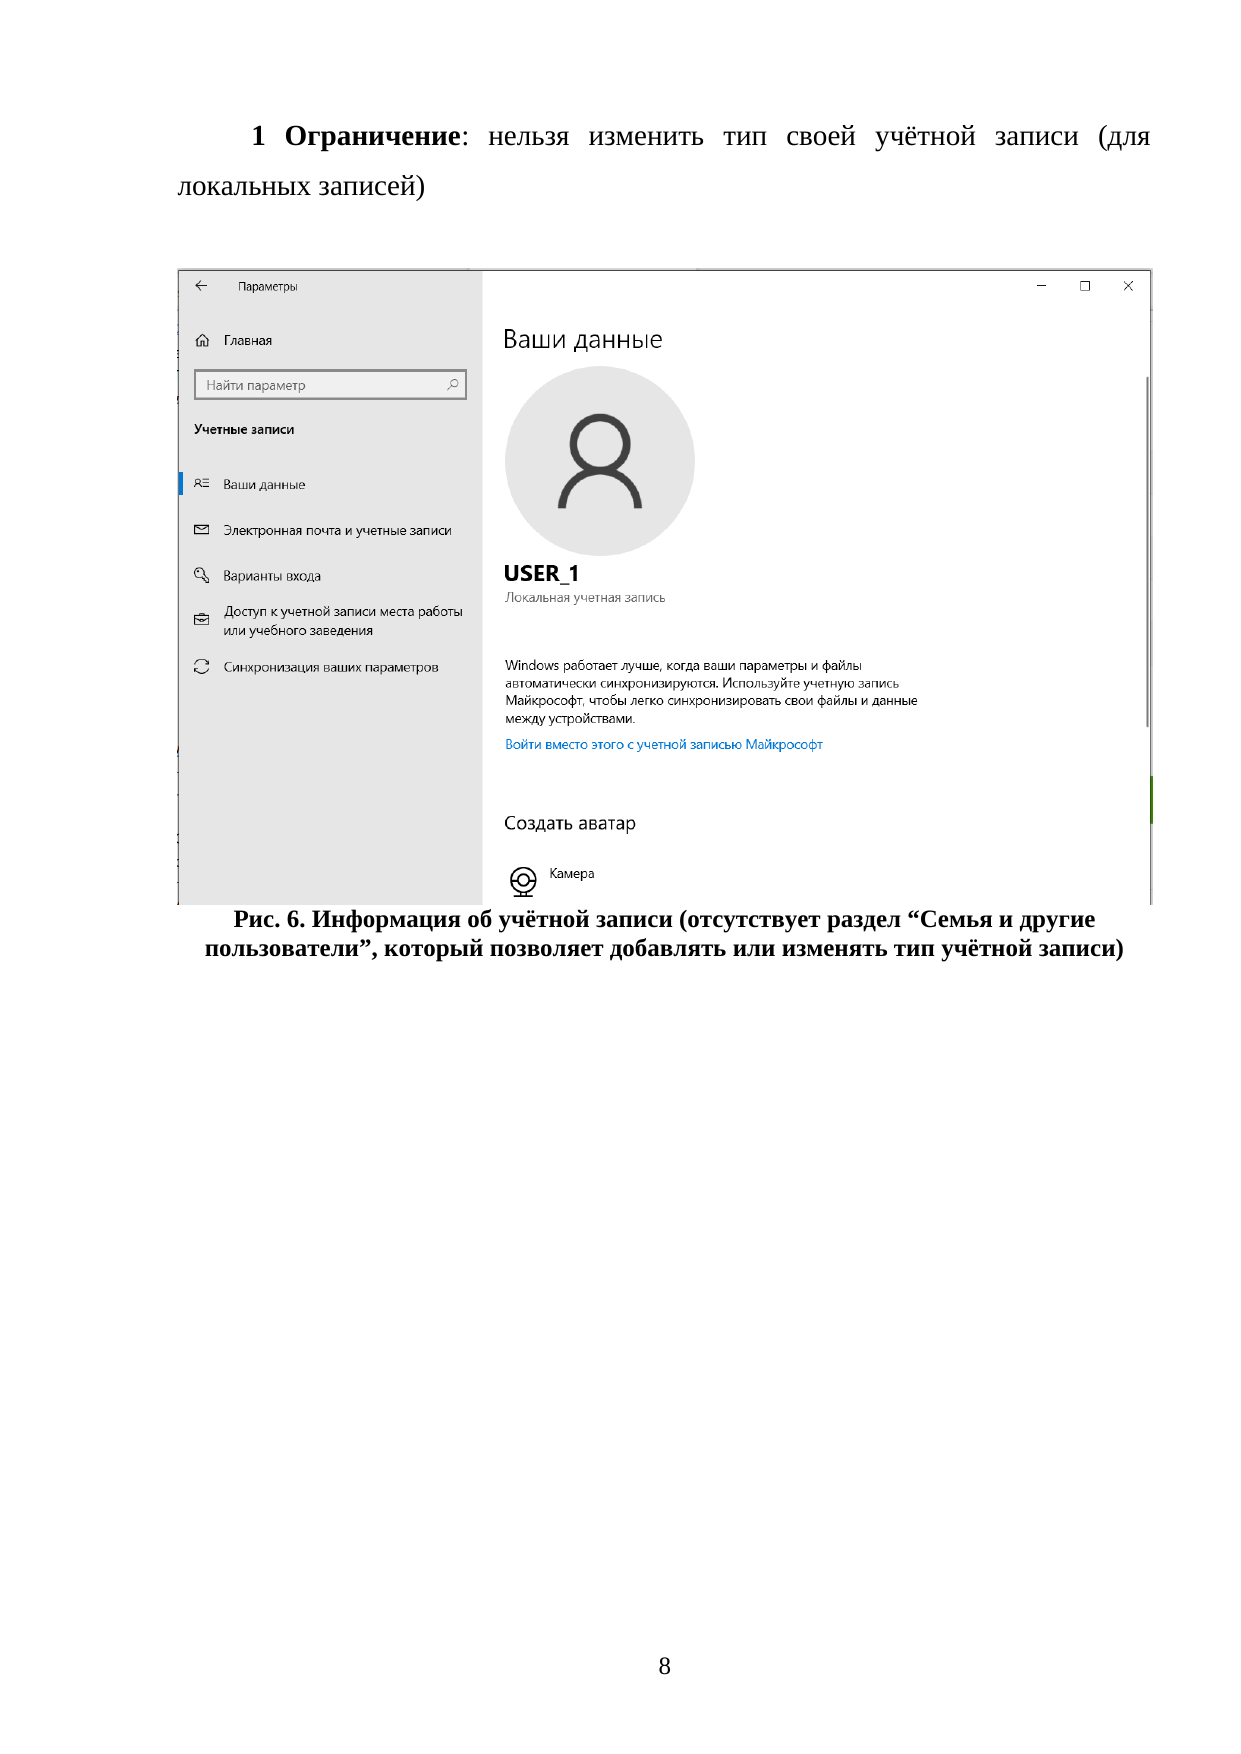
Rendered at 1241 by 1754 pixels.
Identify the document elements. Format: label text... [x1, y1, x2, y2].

text Рис. 6. Информация об учётной записи (отсутствует раздел “Семья и другие пользователи”, который позволяет добавлять или изменять тип учётной записи) [177, 905, 1152, 962]
text 1 Ограничение: нельзя изменить тип своей учётной записи (для локальных записей) [177, 118, 1152, 202]
picture [177, 268, 1153, 905]
